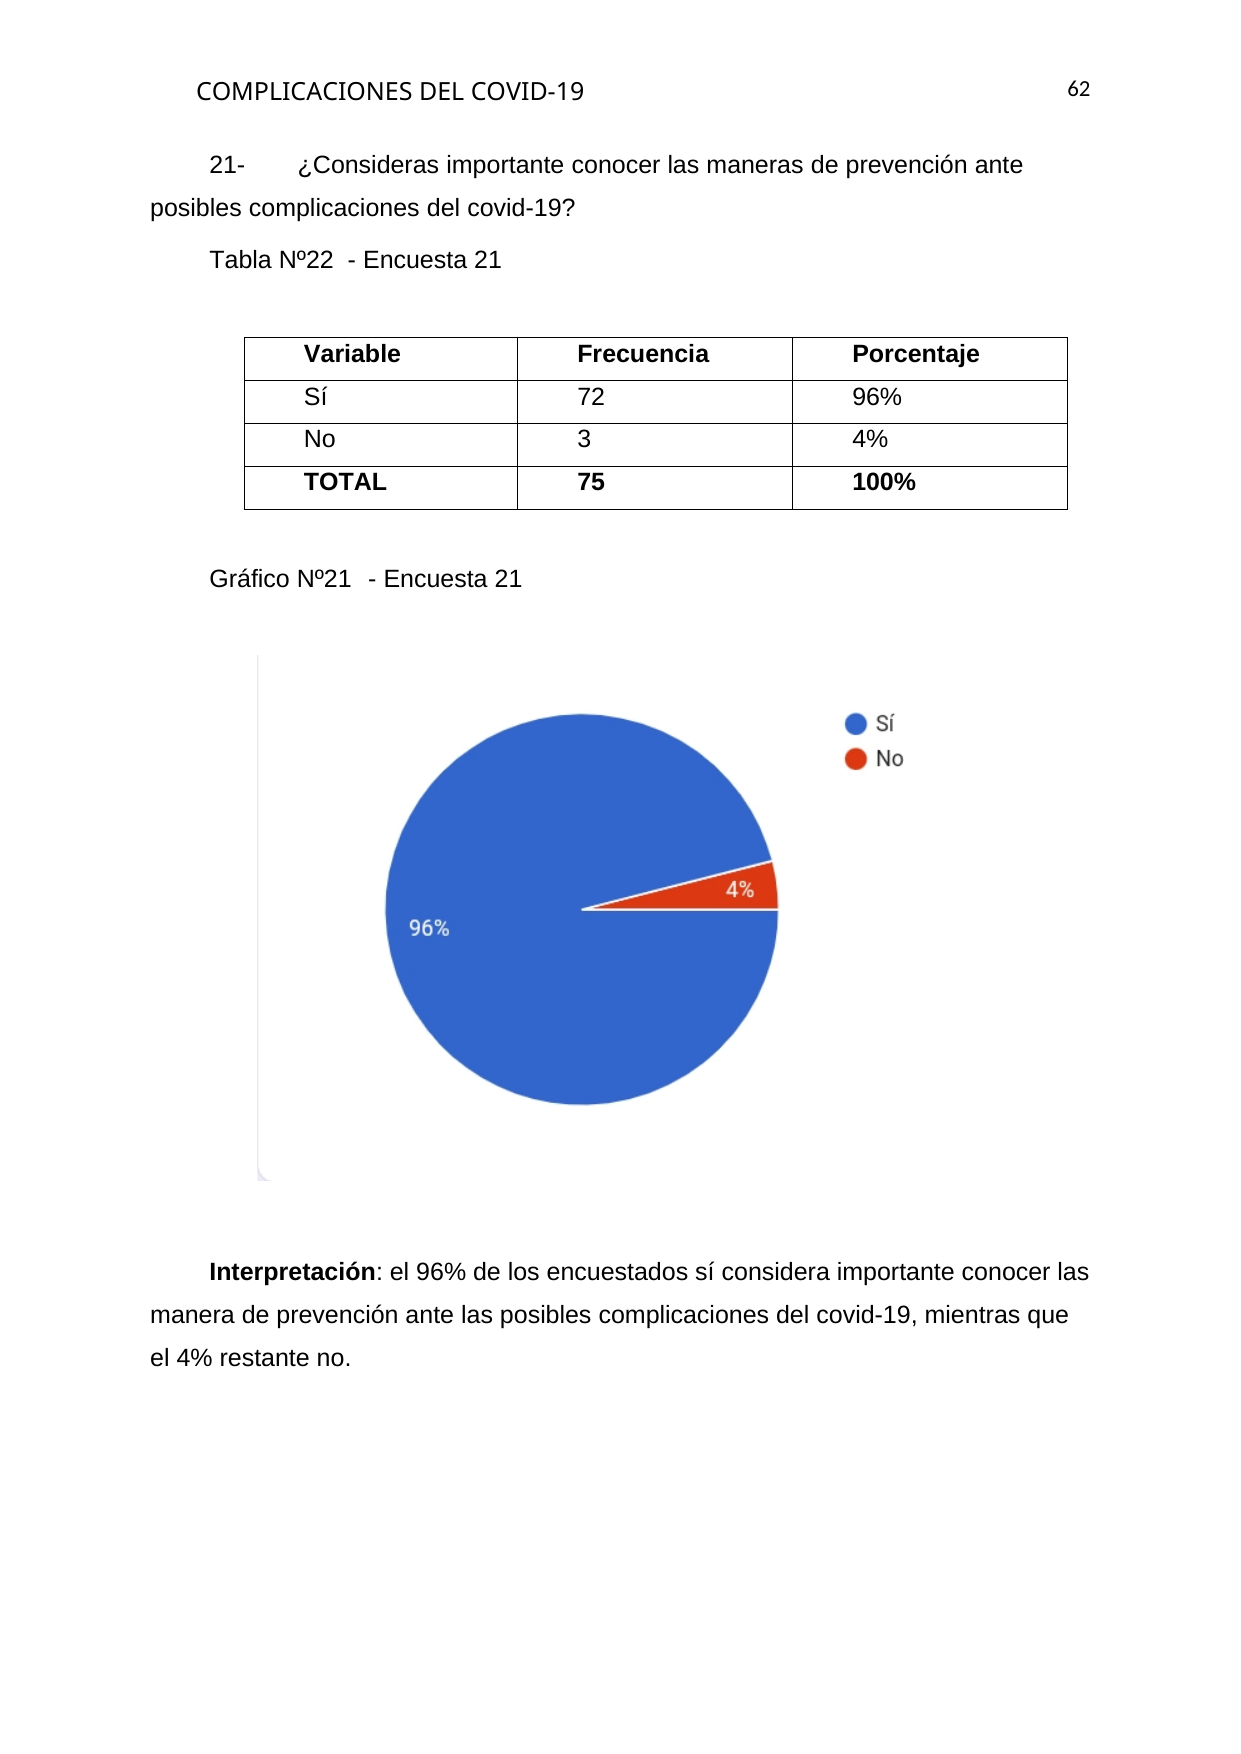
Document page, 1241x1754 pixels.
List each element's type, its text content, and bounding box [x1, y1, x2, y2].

text Interpretación: el 96% de los encuestados sí considera importante conocer las manera de prevención ante las posibles complicaciones del covid-19, mientras que el 4% restante no. [150, 1257, 1090, 1372]
table_cell 100% [793, 467, 1067, 509]
list ¿Consideras importante conocer las maneras de prevención ante posibles complicaciones del covid-19? [150, 150, 1090, 222]
table_cell Sí [245, 381, 517, 423]
table_cell 3 [518, 424, 792, 466]
text Gráfico Nº21 - Encuesta 21 [150, 554, 1090, 593]
text Tabla Nº22 - Encuesta 21 [150, 245, 1090, 274]
table_header Variable [245, 338, 517, 380]
picture [257, 655, 1042, 1181]
table_cell 96% [793, 381, 1067, 423]
table_cell 75 [518, 467, 792, 509]
table_cell 4% [793, 424, 1067, 466]
table_cell 72 [518, 381, 792, 423]
table_header Porcentaje [793, 338, 1067, 380]
table_cell TOTAL [245, 467, 517, 509]
table_header Frecuencia [518, 338, 792, 380]
table_cell No [245, 424, 517, 466]
